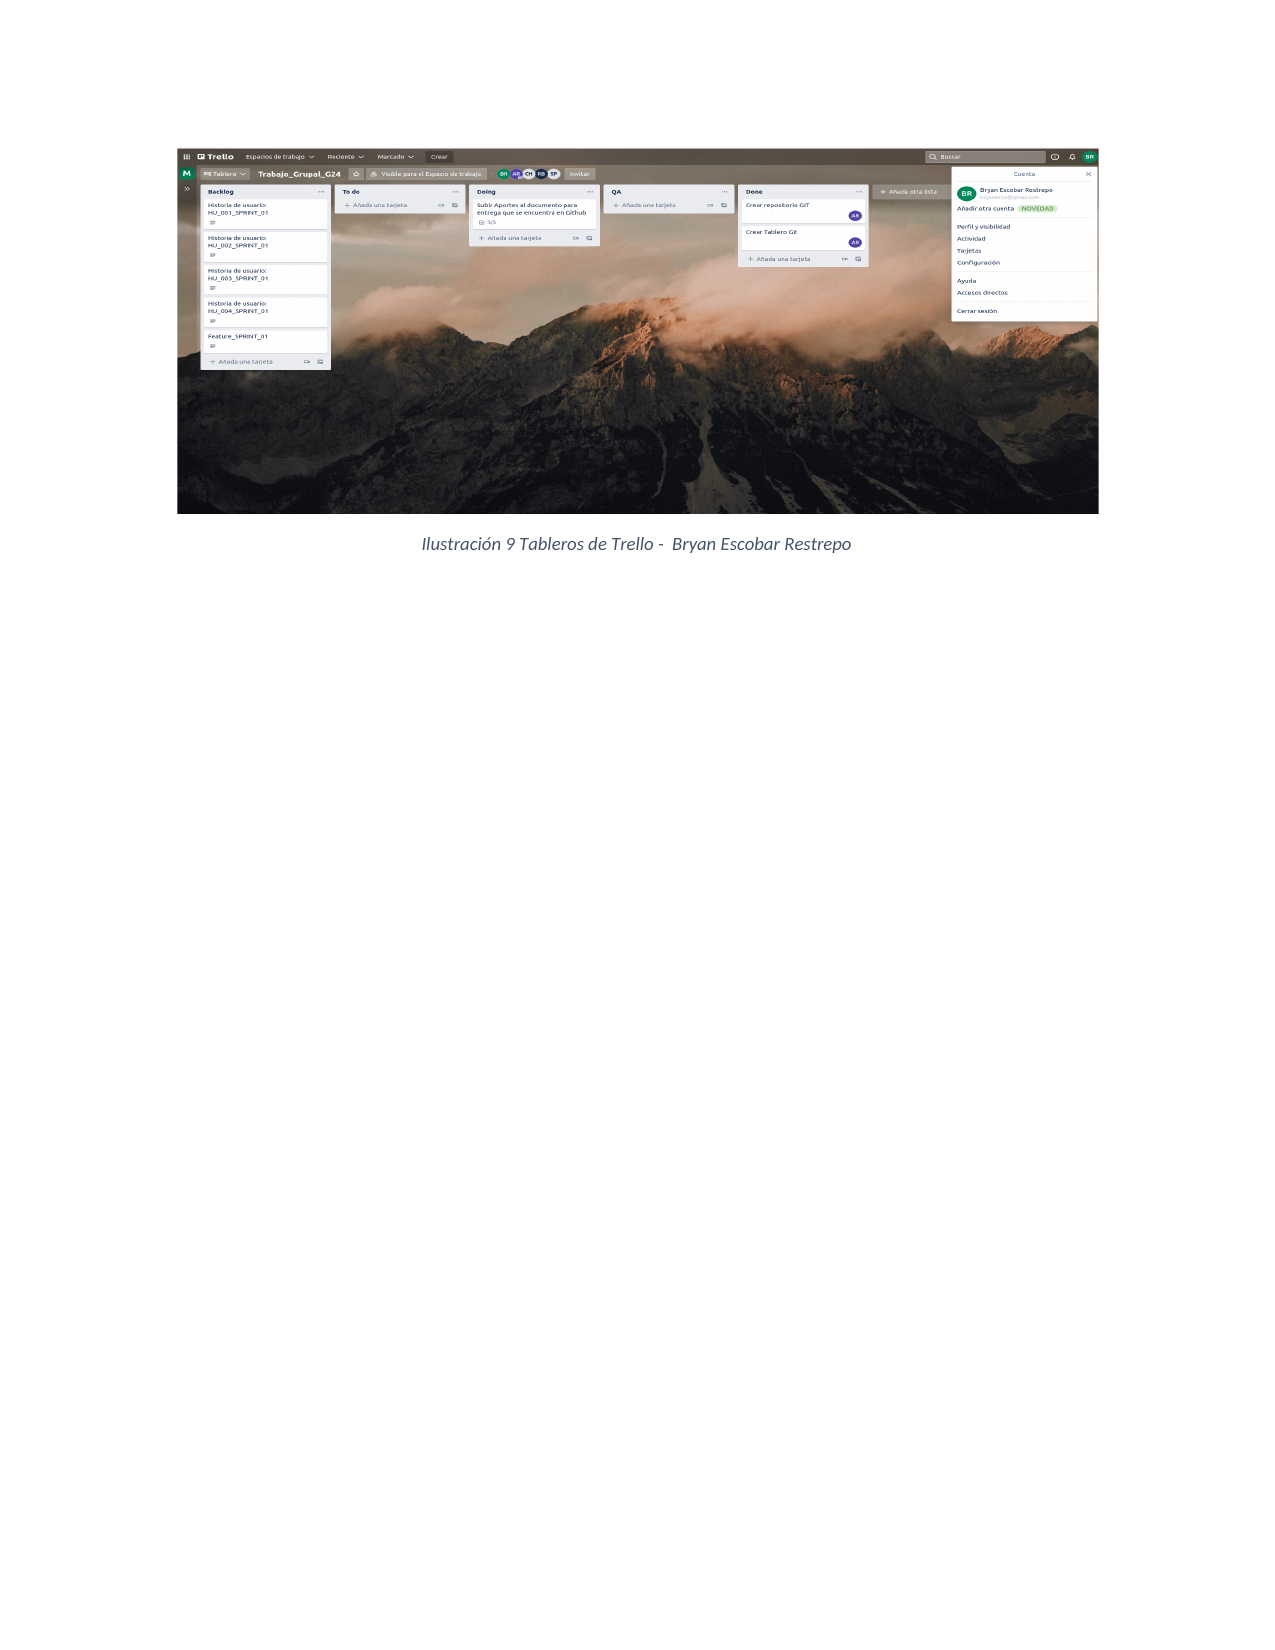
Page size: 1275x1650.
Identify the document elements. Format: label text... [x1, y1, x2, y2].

picture [177, 147, 1099, 514]
text Ilustración 9 Tableros de Trello - Bryan Escobar Restrepo [177, 532, 1098, 555]
